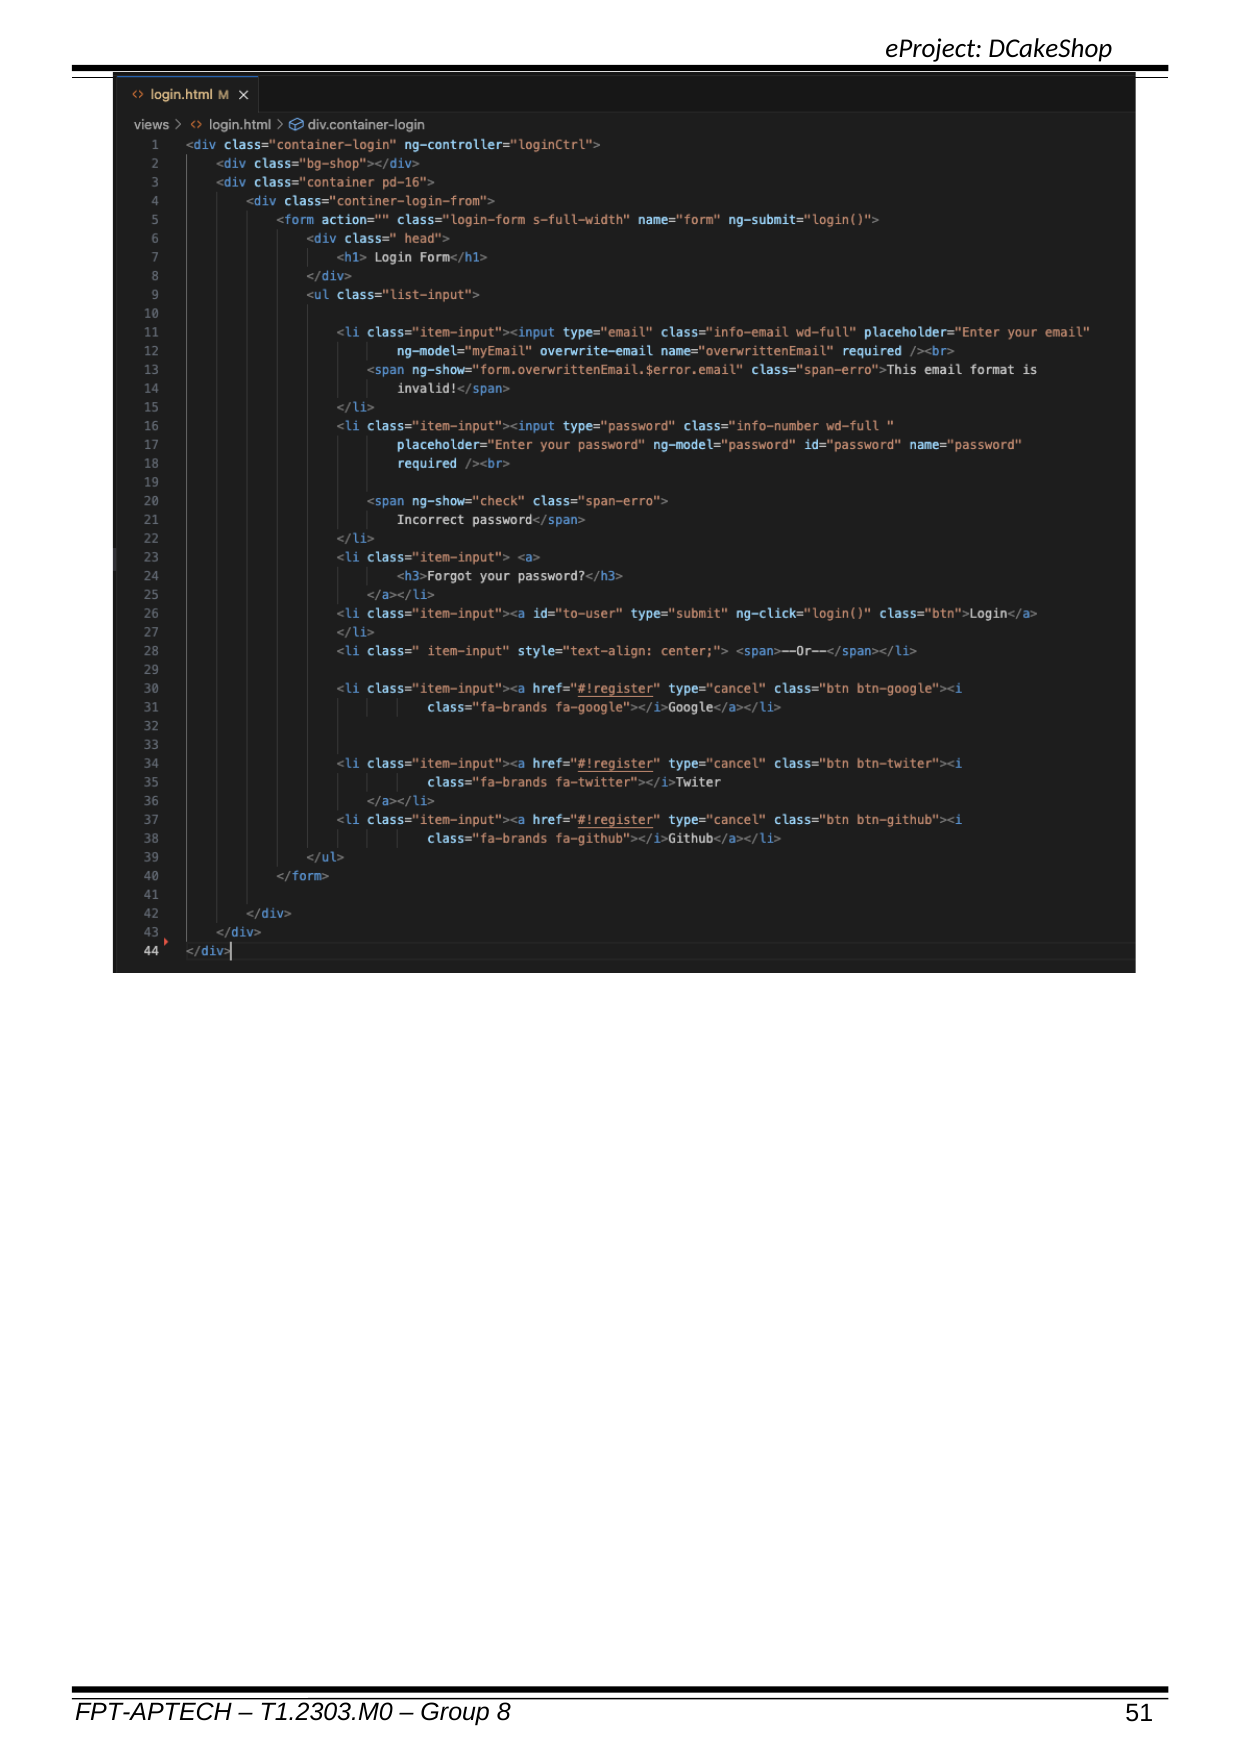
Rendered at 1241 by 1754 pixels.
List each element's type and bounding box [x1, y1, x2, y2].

picture [112, 72, 1136, 973]
